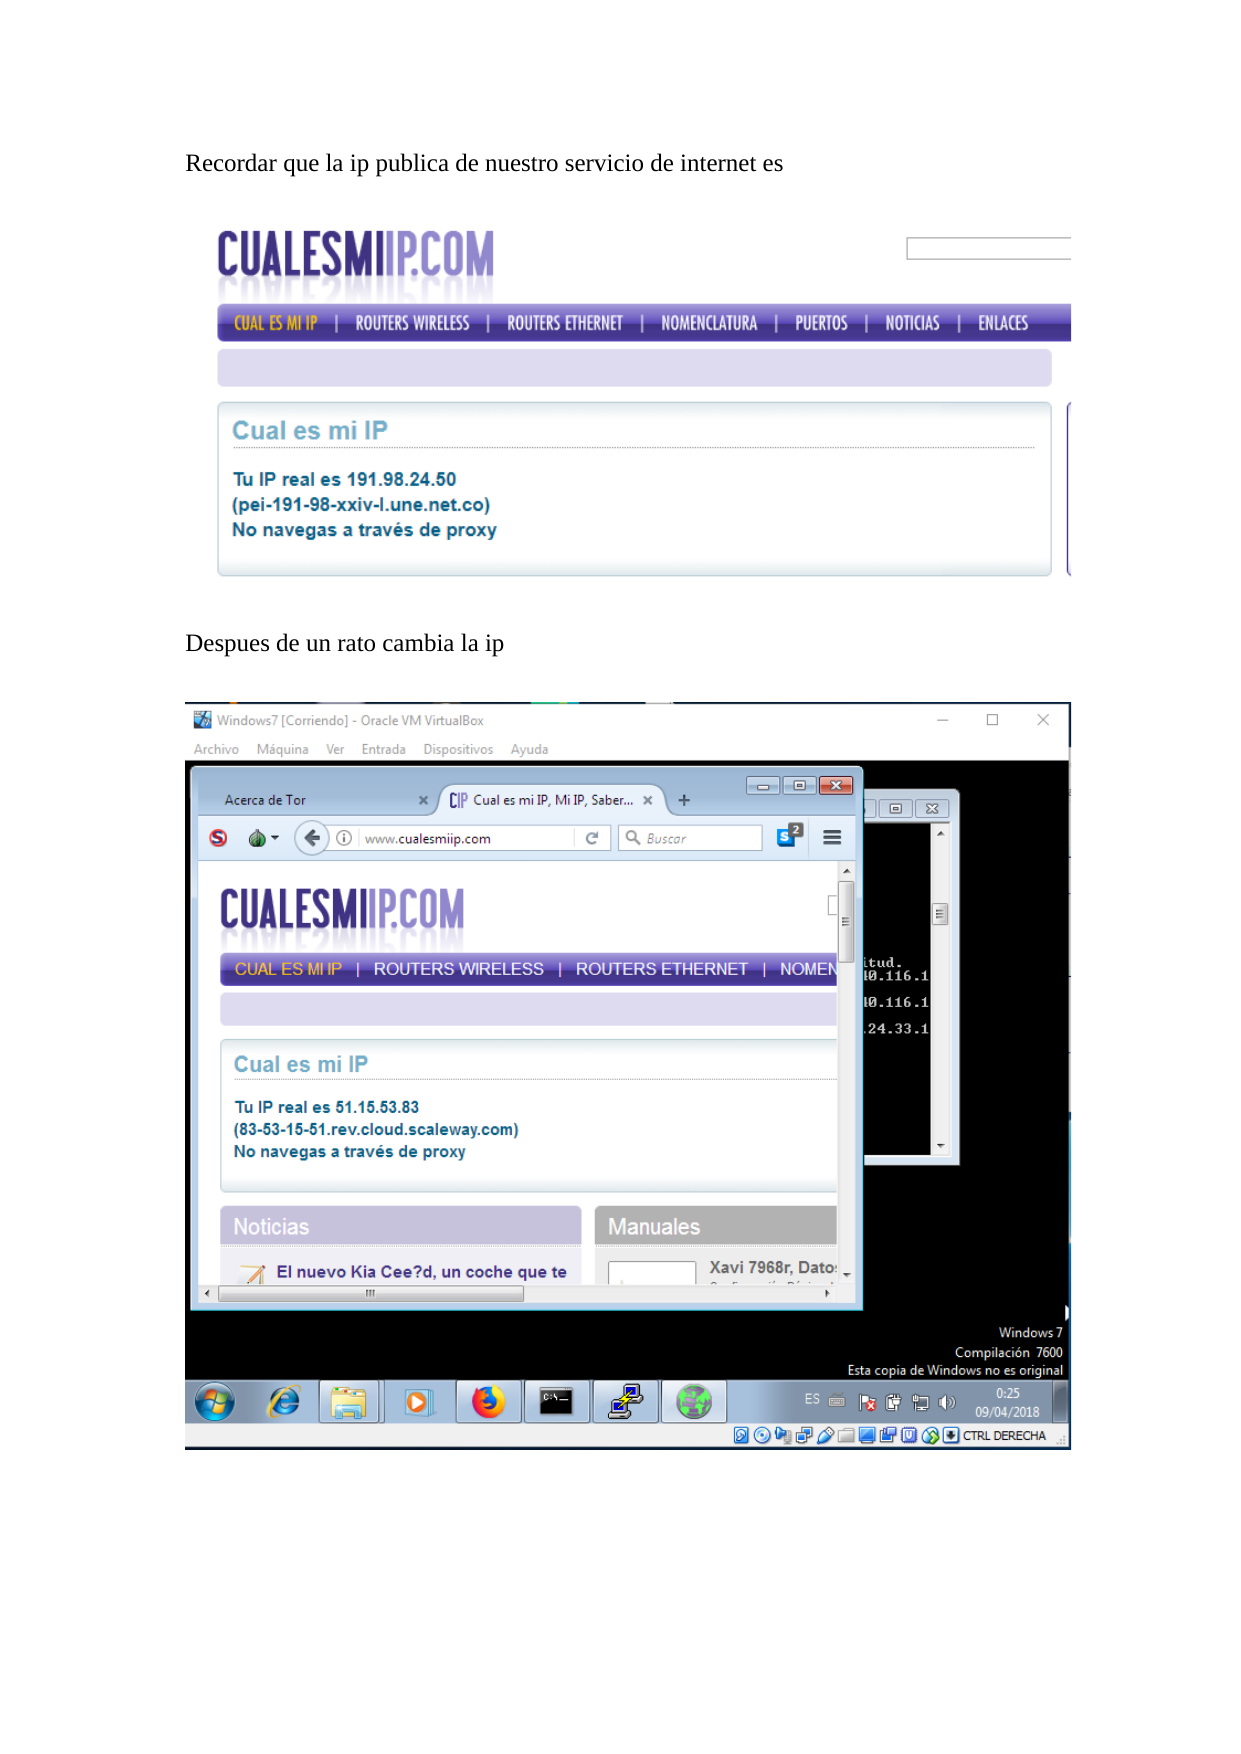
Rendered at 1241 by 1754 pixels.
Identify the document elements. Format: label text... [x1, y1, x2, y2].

text Despues de un rato cambia la ip [185, 628, 1092, 657]
picture [185, 702, 1072, 1450]
picture [185, 221, 1072, 584]
text Recordar que la ip publica de nuestro servicio de internet es [185, 148, 1092, 176]
